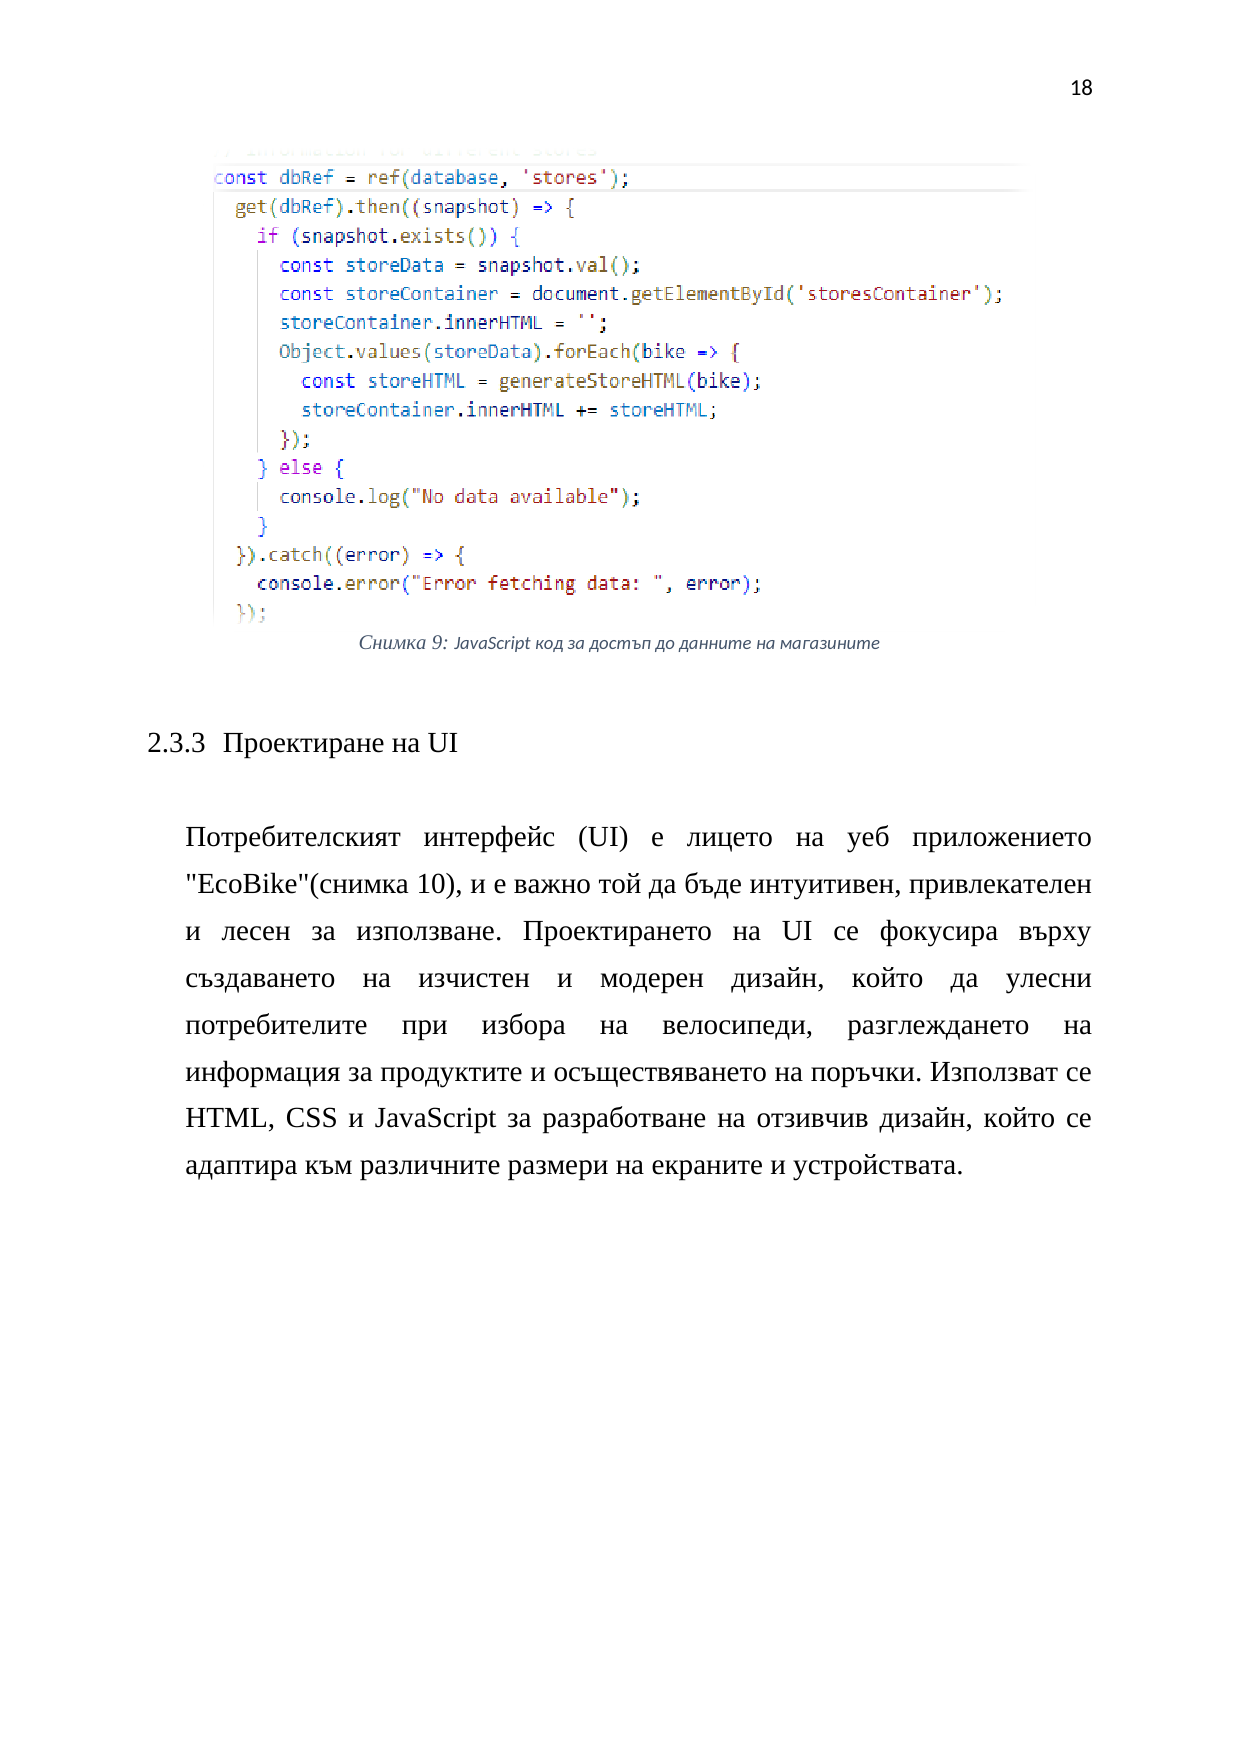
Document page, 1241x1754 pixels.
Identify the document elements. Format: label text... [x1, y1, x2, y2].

text Потребителският интерфейс (UI) е лицето на уеб приложението "EcoBike"(снимка 10), и е важно той да бъде интуитивен, привлекателен и лесен за използване. Проектирането на UI се фокусира върху създаването на изчистен и модерен дизайн, който да улесни потребителите при избора на велосипеди, разглеждането на информация за продуктите и осъществяването на поръчки. Използват се HTML, CSS и JavaScript за разработване на отзивчив дизайн, който се адаптира към различните размери на екраните и устройствата. [185, 819, 1093, 1181]
subtitle 2.3.3 Проектиране на UI [147, 726, 1093, 759]
picture [231, 176, 1008, 604]
